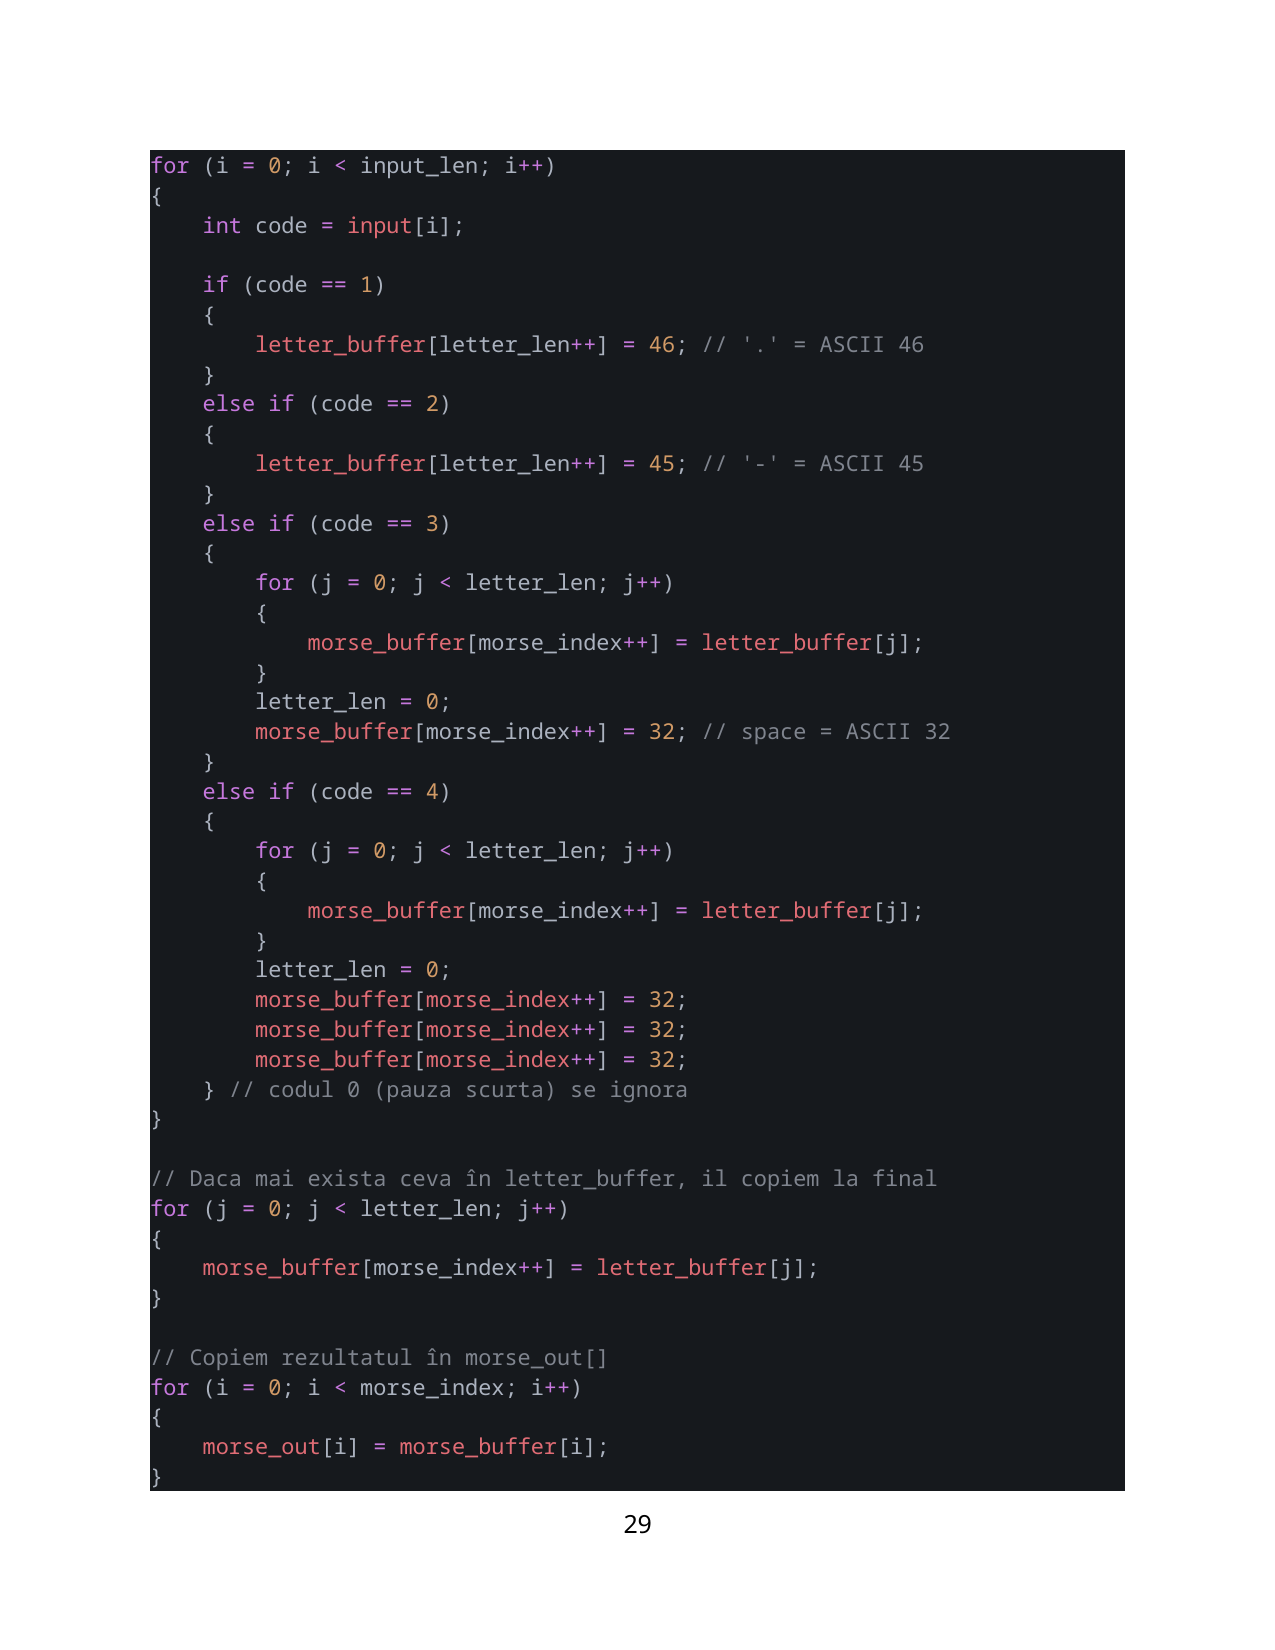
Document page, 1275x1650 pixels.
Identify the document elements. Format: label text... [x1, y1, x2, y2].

text for (i = 0; i < morse_index; i++) [150, 1371, 1125, 1401]
text for (j = 0; j < letter_len; j++) [150, 567, 1125, 597]
text { [150, 1222, 1125, 1252]
text letter_buffer[letter_len++] = 46; // '.' = ASCII 46 [150, 329, 1125, 358]
text { [150, 537, 1125, 567]
text int code = input[i]; [150, 209, 1125, 239]
text morse_buffer[morse_index++] = letter_buffer[j]; [150, 895, 1125, 924]
text else if (code == 2) [150, 388, 1125, 418]
text { [150, 1401, 1125, 1431]
text if (code == 1) [150, 269, 1125, 299]
text } [150, 1103, 1125, 1133]
text letter_buffer[letter_len++] = 45; // '-' = ASCII 45 [150, 448, 1125, 478]
text morse_buffer[morse_index++] = 32; [150, 1044, 1125, 1073]
text // Copiem rezultatul în morse_out[] [150, 1342, 1125, 1371]
text morse_buffer[morse_index++] = letter_buffer[j]; [150, 627, 1125, 656]
text } [150, 746, 1125, 776]
text else if (code == 3) [150, 507, 1125, 537]
text for (i = 0; i < input_len; i++) [150, 150, 1125, 180]
text letter_len = 0; [150, 686, 1125, 716]
text { [150, 805, 1125, 835]
text } [150, 478, 1125, 507]
text } [150, 656, 1125, 686]
text else if (code == 4) [150, 776, 1125, 805]
text morse_buffer[morse_index++] = 32; // space = ASCII 32 [150, 716, 1125, 746]
text morse_buffer[morse_index++] = 32; [150, 984, 1125, 1014]
text } // codul 0 (pauza scurta) se ignora [150, 1073, 1125, 1103]
text { [150, 299, 1125, 329]
text for (j = 0; j < letter_len; j++) [150, 835, 1125, 865]
text // Daca mai exista ceva în letter_buffer, il copiem la final [150, 1163, 1125, 1193]
text } [150, 358, 1125, 388]
text } [150, 924, 1125, 954]
text { [150, 597, 1125, 627]
text { [150, 418, 1125, 448]
text morse_out[i] = morse_buffer[i]; [150, 1431, 1125, 1461]
text morse_buffer[morse_index++] = 32; [150, 1014, 1125, 1044]
text { [150, 865, 1125, 895]
text for (j = 0; j < letter_len; j++) [150, 1193, 1125, 1222]
text { [150, 180, 1125, 209]
text letter_len = 0; [150, 954, 1125, 984]
text } [150, 1282, 1125, 1312]
text } [150, 1461, 1125, 1491]
text morse_buffer[morse_index++] = letter_buffer[j]; [150, 1252, 1125, 1282]
